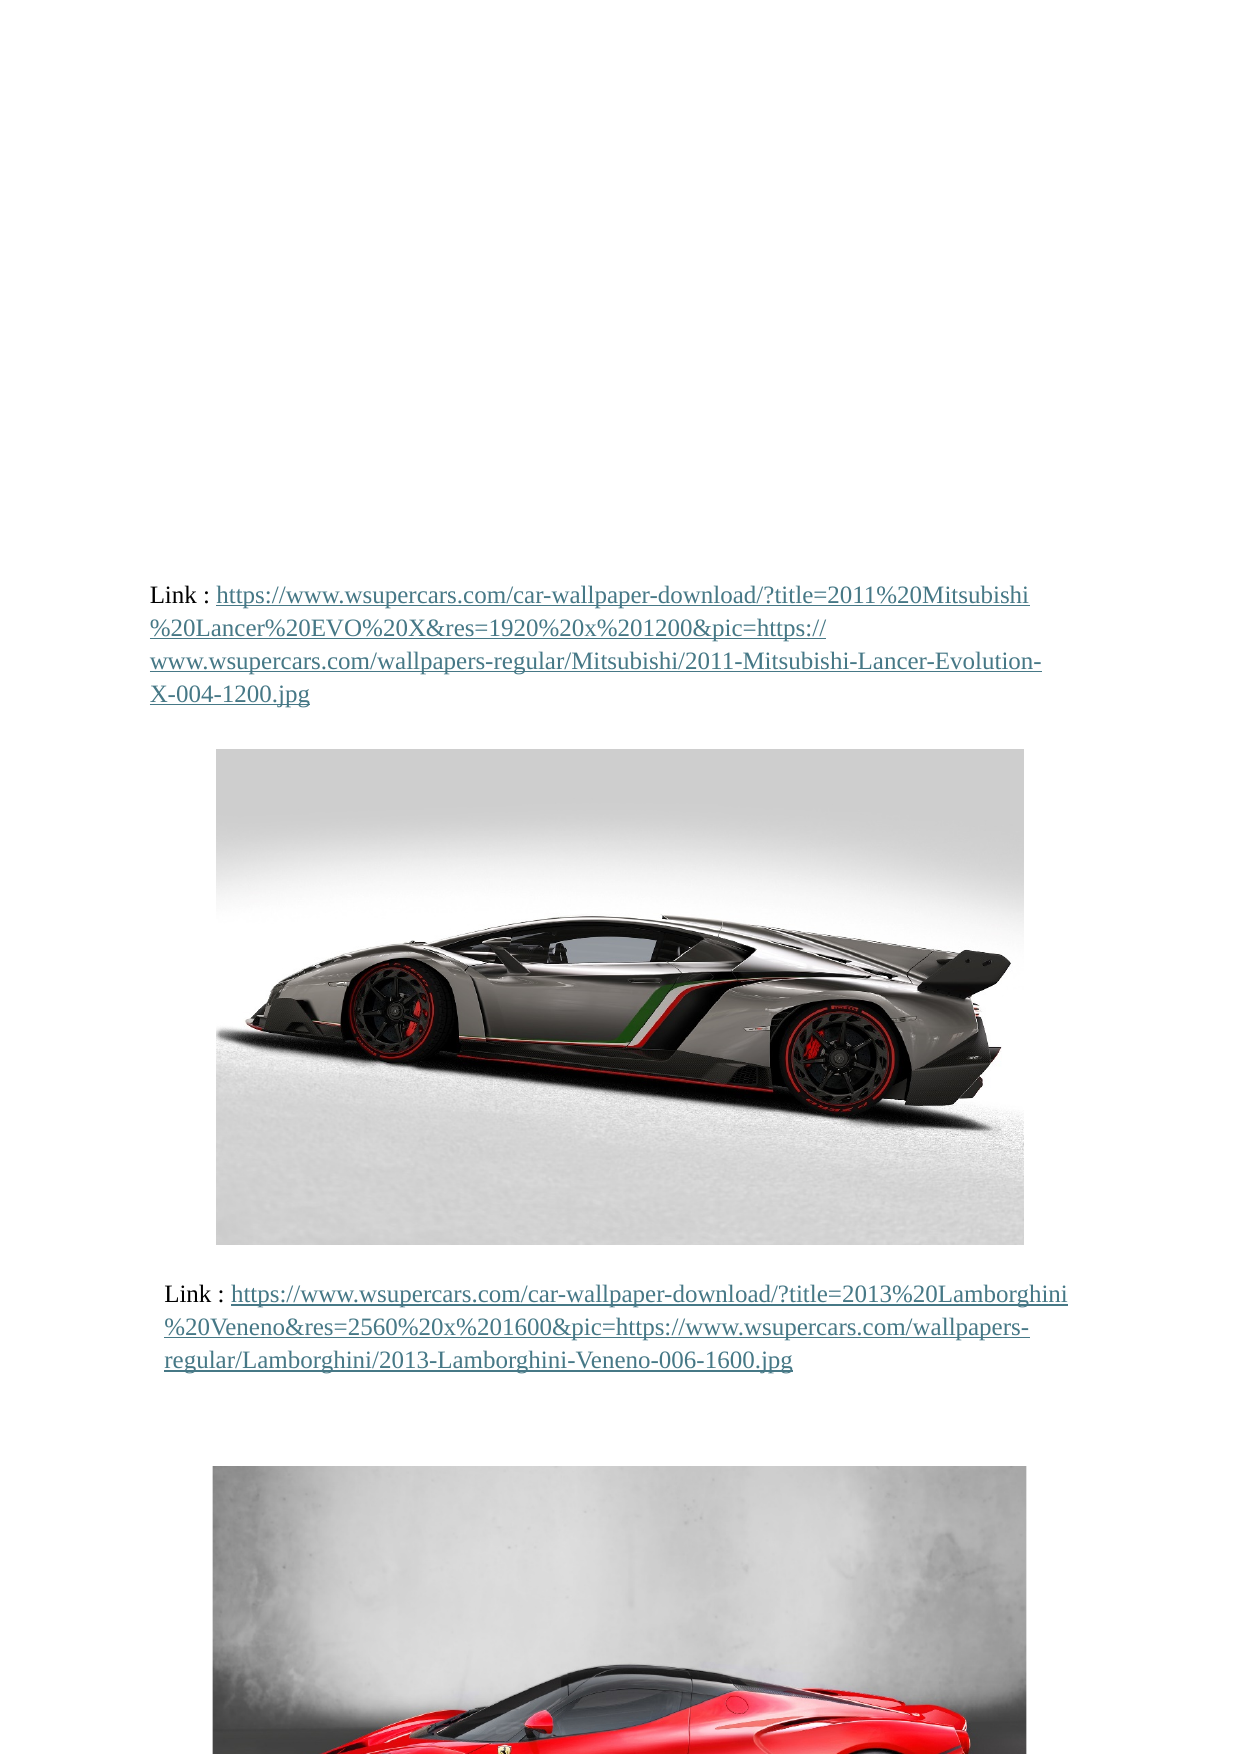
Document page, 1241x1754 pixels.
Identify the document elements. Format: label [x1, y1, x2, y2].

picture [216, 749, 1024, 1245]
picture [212, 1466, 1027, 1754]
